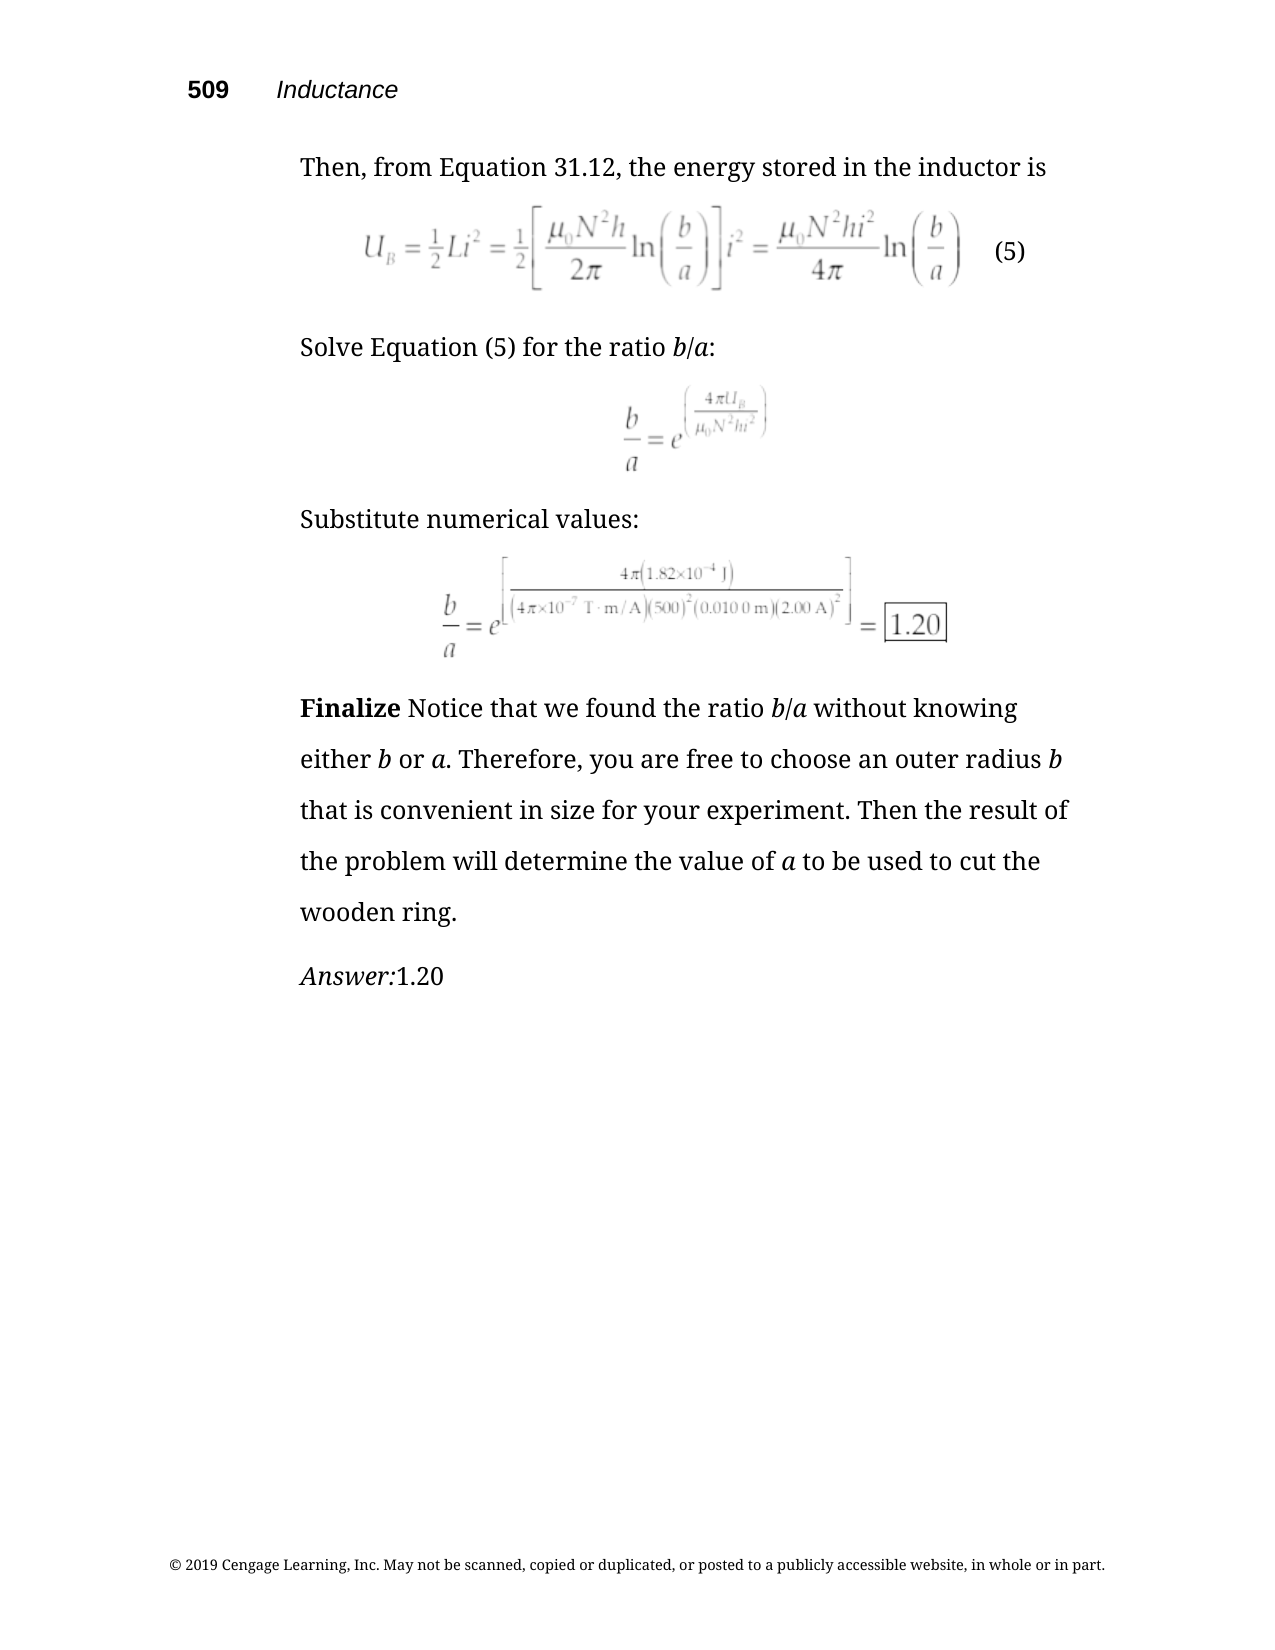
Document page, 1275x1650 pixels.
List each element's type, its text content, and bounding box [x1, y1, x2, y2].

text Solve Equation (5) for the ratio b/a: [300, 329, 1087, 363]
text Answer:1.20 [300, 958, 1087, 992]
text Substitute numerical values: [300, 502, 1087, 536]
text (5) [300, 201, 1087, 300]
text Finalize Notice that we found the ratio b/a without knowing either b or a. Therefore, you are free to choose an outer radius b that is convenient in size for your experiment. Then the result of the problem will determine the value of a to be used to cut the wooden ring. [300, 691, 1087, 929]
text Then, from Equation 31.12, the energy stored in the inductor is [300, 150, 1087, 184]
